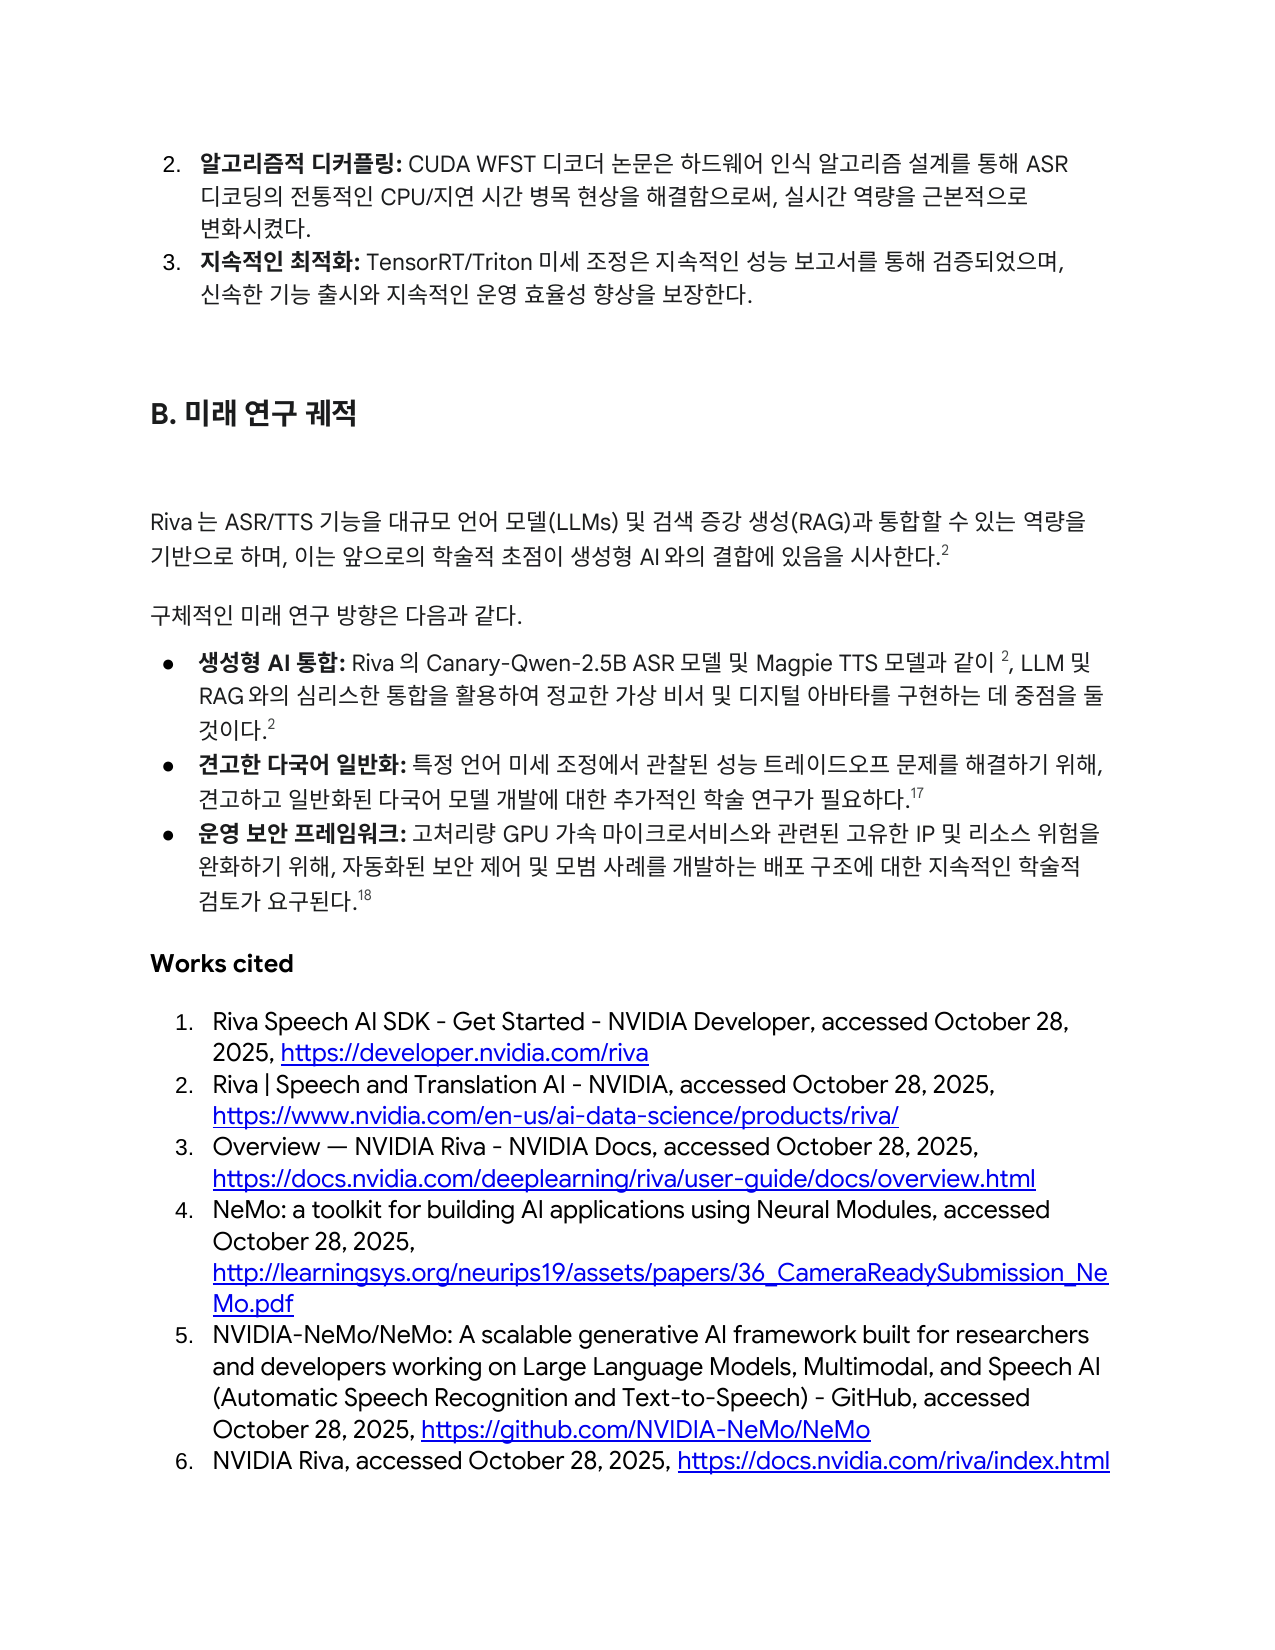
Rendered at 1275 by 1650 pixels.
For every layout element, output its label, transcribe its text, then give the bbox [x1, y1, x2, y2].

list Overview — NVIDIA Riva - NVIDIA Docs, accessed October 28, 2025, https://docs.nvidia.com/deeplearning/riva/user-guide/docs/overview.html [175, 1132, 1125, 1194]
list Riva | Speech and Translation AI - NVIDIA, accessed October 28, 2025, https://www.nvidia.com/en-us/ai-data-science/products/riva/ [175, 1069, 1125, 1132]
list 운영 보안 프레임워크: 고처리량 GPU 가속 마이크로서비스와 관련된 고유한 IP 및 리소스 위험을 완화하기 위해, 자동화된 보안 제어 및 모범 사례를 개발하는 배포 구조에 대한 지속적인 학술적 검토가 요구된다.18 [161, 820, 1125, 917]
list 알고리즘적 디커플링: CUDA WFST 디코더 논문은 하드웨어 인식 알고리즘 설계를 통해 ASR 디코딩의 전통적인 CPU/지연 시간 병목 현상을 해결함으로써, 실시간 역량을 근본적으로 변화시켰다. [162, 150, 1125, 244]
list NVIDIA Riva, accessed October 28, 2025, https://docs.nvidia.com/riva/index.html [175, 1445, 1125, 1477]
list NeMo: a toolkit for building AI applications using Neural Modules, accessed October 28, 2025, http://learningsys.org/neurips19/assets/papers/36_CameraReadySubmission_NeMo.pdf [175, 1194, 1125, 1320]
text Riva는 ASR/TTS 기능을 대규모 언어 모델(LLMs) 및 검색 증강 생성(RAG)과 통합할 수 있는 역량을 기반으로 하며, 이는 앞으로의 학술적 초점이 생성형 AI와의 결합에 있음을 시사한다.2 [150, 508, 1125, 573]
list NVIDIA-NeMo/NeMo: A scalable generative AI framework built for researchers and developers working on Large Language Models, Multimodal, and Speech AI (Automatic Speech Recognition and Text-to-Speech) - GitHub, accessed October 28, 2025, https://github.com/NVIDIA-NeMo/NeMo [175, 1320, 1125, 1445]
list 지속적인 최적화: TensorRT/Triton 미세 조정은 지속적인 성능 보고서를 통해 검증되었으며, 신속한 기능 출시와 지속적인 운영 효율성 향상을 보장한다. [162, 248, 1125, 309]
list 생성형 AI 통합: Riva의 Canary-Qwen-2.5B ASR 모델 및 Magpie TTS 모델과 같이 2, LLM 및 RAG와의 심리스한 통합을 활용하여 정교한 가상 비서 및 디지털 아바타를 구현하는 데 중점을 둘 것이다.2 [161, 647, 1125, 747]
text 구체적인 미래 연구 방향은 다음과 같다. [150, 602, 1125, 631]
list Riva Speech AI SDK - Get Started - NVIDIA Developer, accessed October 28, 2025, https://developer.nvidia.com/riva [175, 1006, 1125, 1069]
subtitle Works cited [150, 948, 1125, 980]
list 견고한 다국어 일반화: 특정 언어 미세 조정에서 관찰된 성능 트레이드오프 문제를 해결하기 위해, 견고하고 일반화된 다국어 모델 개발에 대한 추가적인 학술 연구가 필요하다.17 [161, 751, 1125, 816]
subtitle B. 미래 연구 궤적 [150, 396, 1125, 433]
